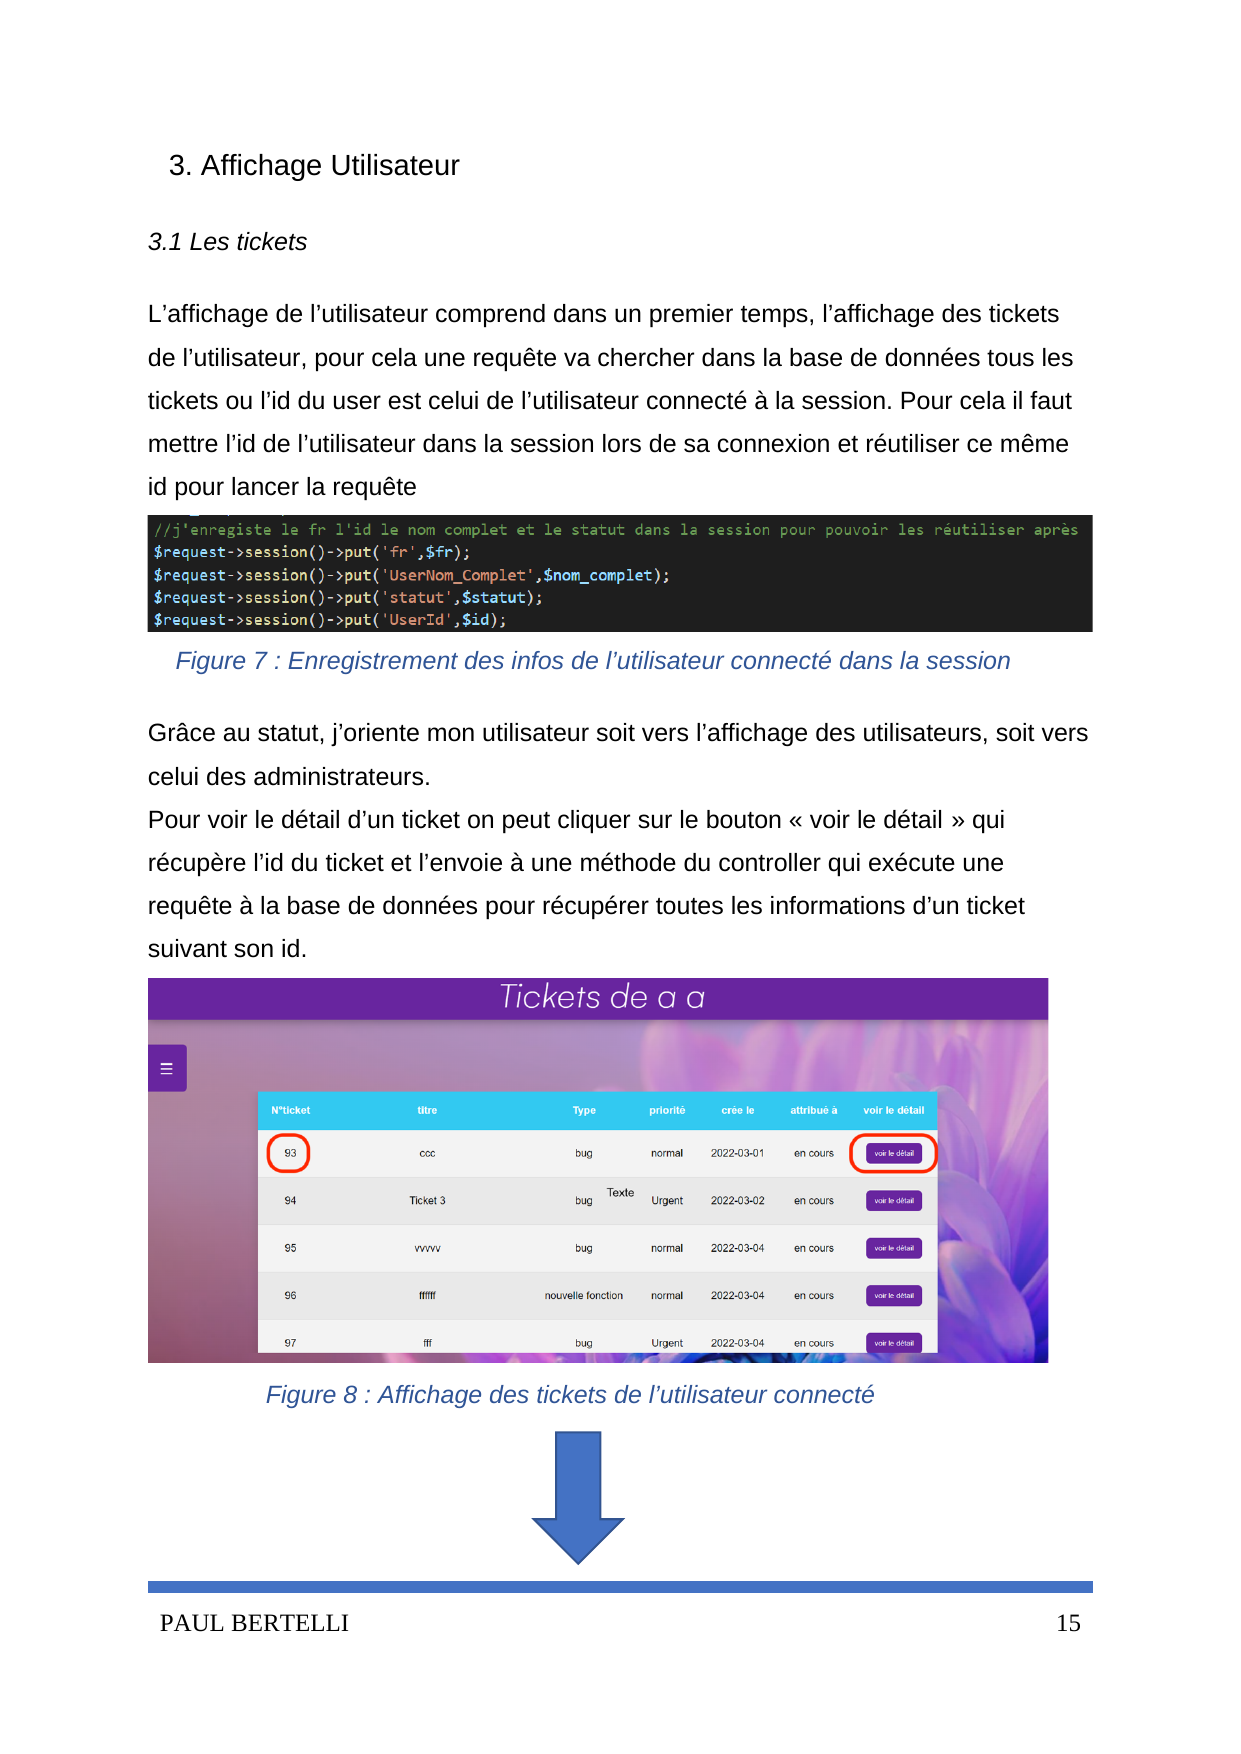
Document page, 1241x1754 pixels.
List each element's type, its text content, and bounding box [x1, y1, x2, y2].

text Grâce au statut, j’oriente mon utilisateur soit vers l’affichage des utilisateurs, soit vers celui des administrateurs. Pour voir le détail d’un ticket on peut cliquer sur le bouton « voir le détail » qui récupère l’id du ticket et l’envoie à une méthode du controller qui exécute une requête à la base de données pour récupérer toutes les informations d’un ticket suivant son id. [148, 718, 1093, 963]
text L’affichage de l’utilisateur comprend dans un premier temps, l’affichage des tickets de l’utilisateur, pour cela une requête va chercher dans la base de données tous les tickets ou l’id du user est celui de l’utilisateur connecté à la session. Pour cela il faut mettre l’id de l’utilisateur dans la session lors de sa connexion et réutiliser ce même id pour lancer la requête Figure 7 : Enregistrement des infos de l’utilisateur connecté dans la session [148, 299, 1093, 515]
text 3.1 Les tickets [148, 227, 1093, 256]
text L’affichage de l’utilisateur comprend dans un premier temps, l’affichage des tickets de l’utilisateur, pour cela une requête va chercher dans la base de données tous les tickets ou l’id du user est celui de l’utilisateur connecté à la session. Pour cela il faut mettre l’id de l’utilisateur dans la session lors de sa connexion et réutiliser ce même id pour lancer la requête Figure 7 : Enregistrement des infos de l’utilisateur connecté dans la session [148, 632, 1093, 675]
picture [148, 978, 1049, 1363]
subtitle Figure 8 : Affichage des tickets de l’utilisateur connecté [148, 1351, 1093, 1409]
text 3. Affichage Utilisateur [148, 148, 1093, 181]
picture [147, 515, 1093, 632]
